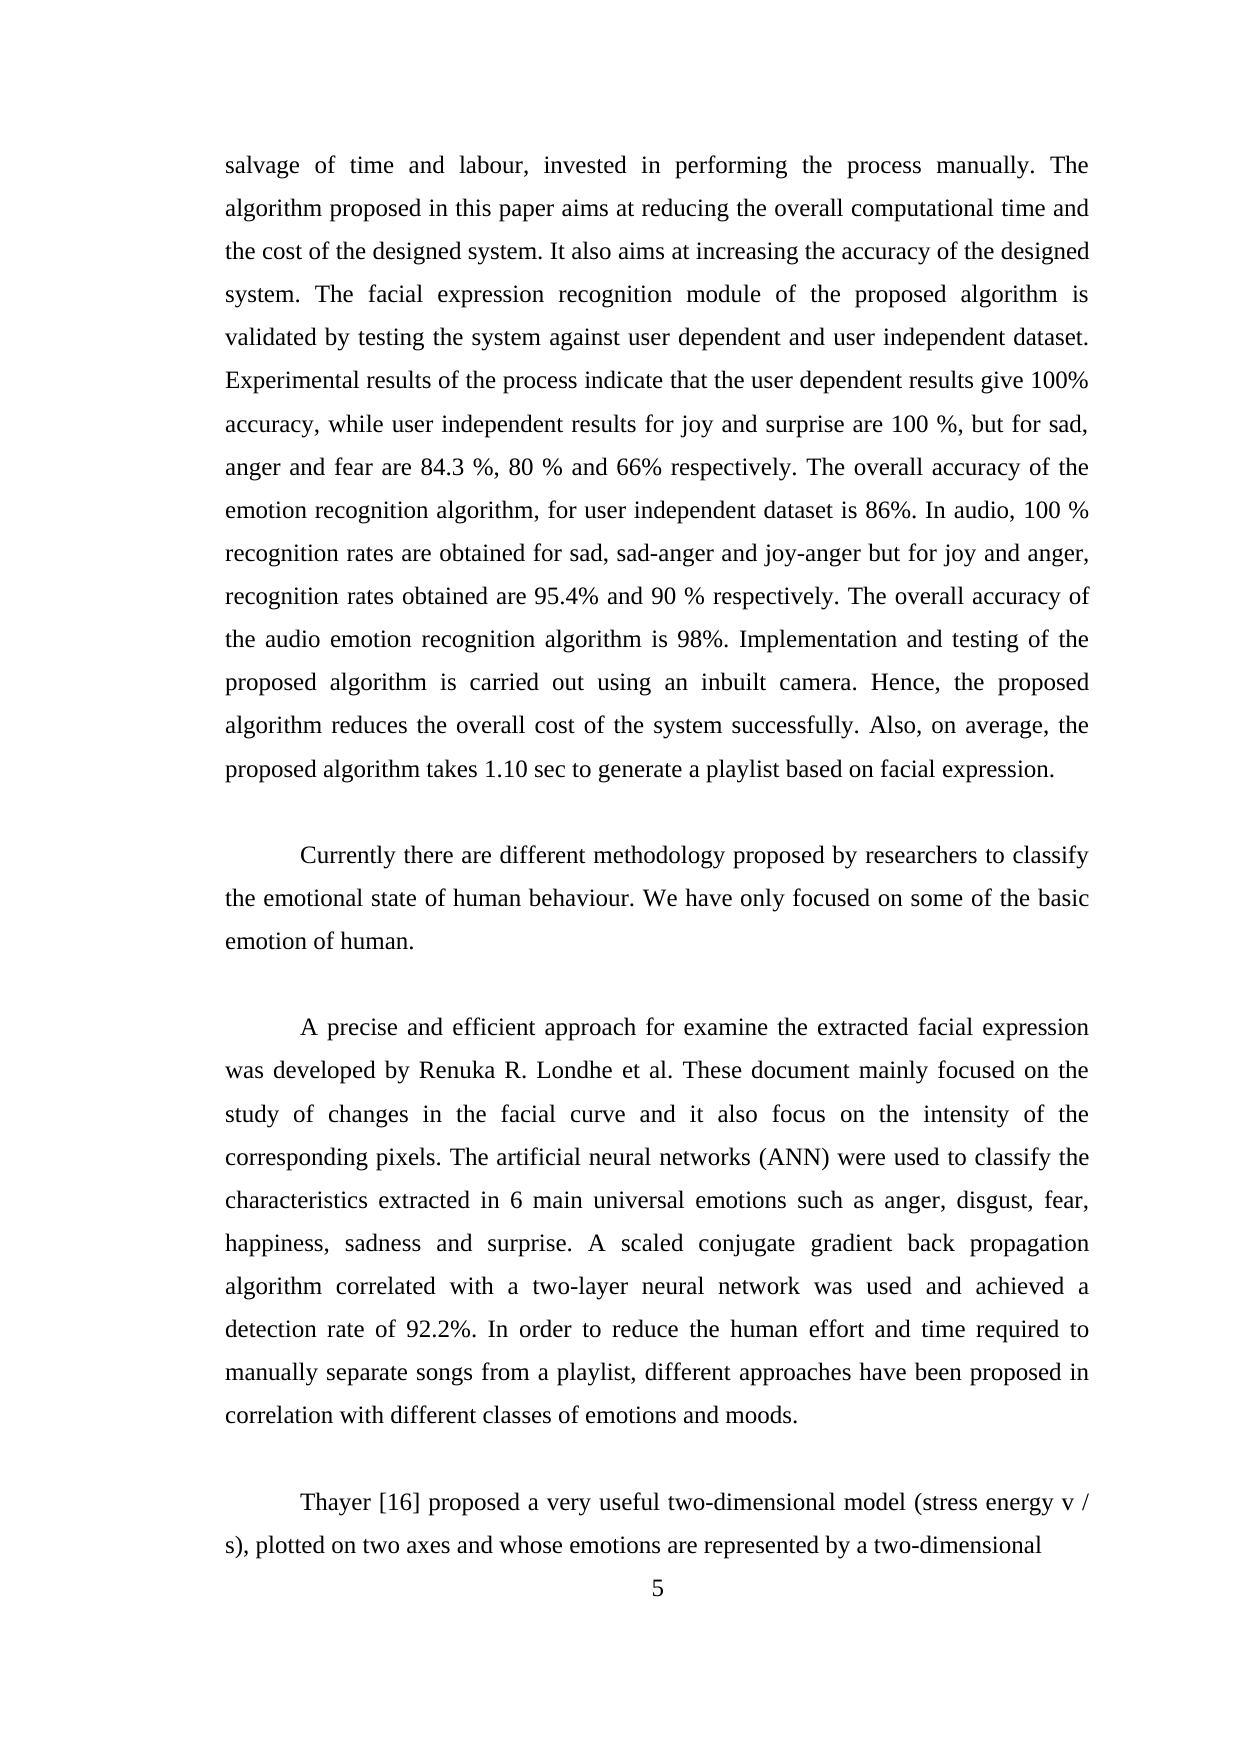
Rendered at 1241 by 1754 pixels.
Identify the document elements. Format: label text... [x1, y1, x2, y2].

text A precise and efficient approach for examine the extracted facial expression was developed by Renuka R. Londhe et al. These document mainly focused on the study of changes in the facial curve and it also focus on the intensity of the corresponding pixels. The artificial neural networks (ANN) were used to classify the characteristics extracted in 6 main universal emotions such as anger, disgust, fear, happiness, sadness and surprise. A scaled conjugate gradient back propagation algorithm correlated with a two-layer neural network was used and achieved a detection rate of 92.2%. In order to reduce the human effort and time required to manually separate songs from a playlist, different approaches have been proposed in correlation with different classes of emotions and moods. [225, 1012, 1090, 1429]
text 5 [225, 1573, 1090, 1602]
text salvage of time and labour, invested in performing the process manually. The algorithm proposed in this paper aims at reducing the overall computational time and the cost of the designed system. It also aims at increasing the accuracy of the designed system. The facial expression recognition module of the proposed algorithm is validated by testing the system against user dependent and user independent dataset. Experimental results of the process indicate that the user dependent results give 100% accuracy, while user independent results for joy and surprise are 100 %, but for sad, anger and fear are 84.3 %, 80 % and 66% respectively. The overall accuracy of the emotion recognition algorithm, for user independent dataset is 86%. In audio, 100 % recognition rates are obtained for sad, sad-anger and joy-anger but for joy and anger, recognition rates obtained are 95.4% and 90 % respectively. The overall accuracy of the audio emotion recognition algorithm is 98%. Implementation and testing of the proposed algorithm is carried out using an inbuilt camera. Hence, the proposed algorithm reduces the overall cost of the system successfully. Also, on average, the proposed algorithm takes 1.10 sec to generate a playlist based on facial expression. [225, 150, 1090, 782]
text Currently there are different methodology proposed by researchers to classify the emotional state of human behaviour. We have only focused on some of the basic emotion of human. [225, 840, 1090, 955]
text Thayer [16] proposed a very useful two-dimensional model (stress energy v / s), plotted on two axes and whose emotions are represented by a two-dimensional [225, 1487, 1090, 1559]
